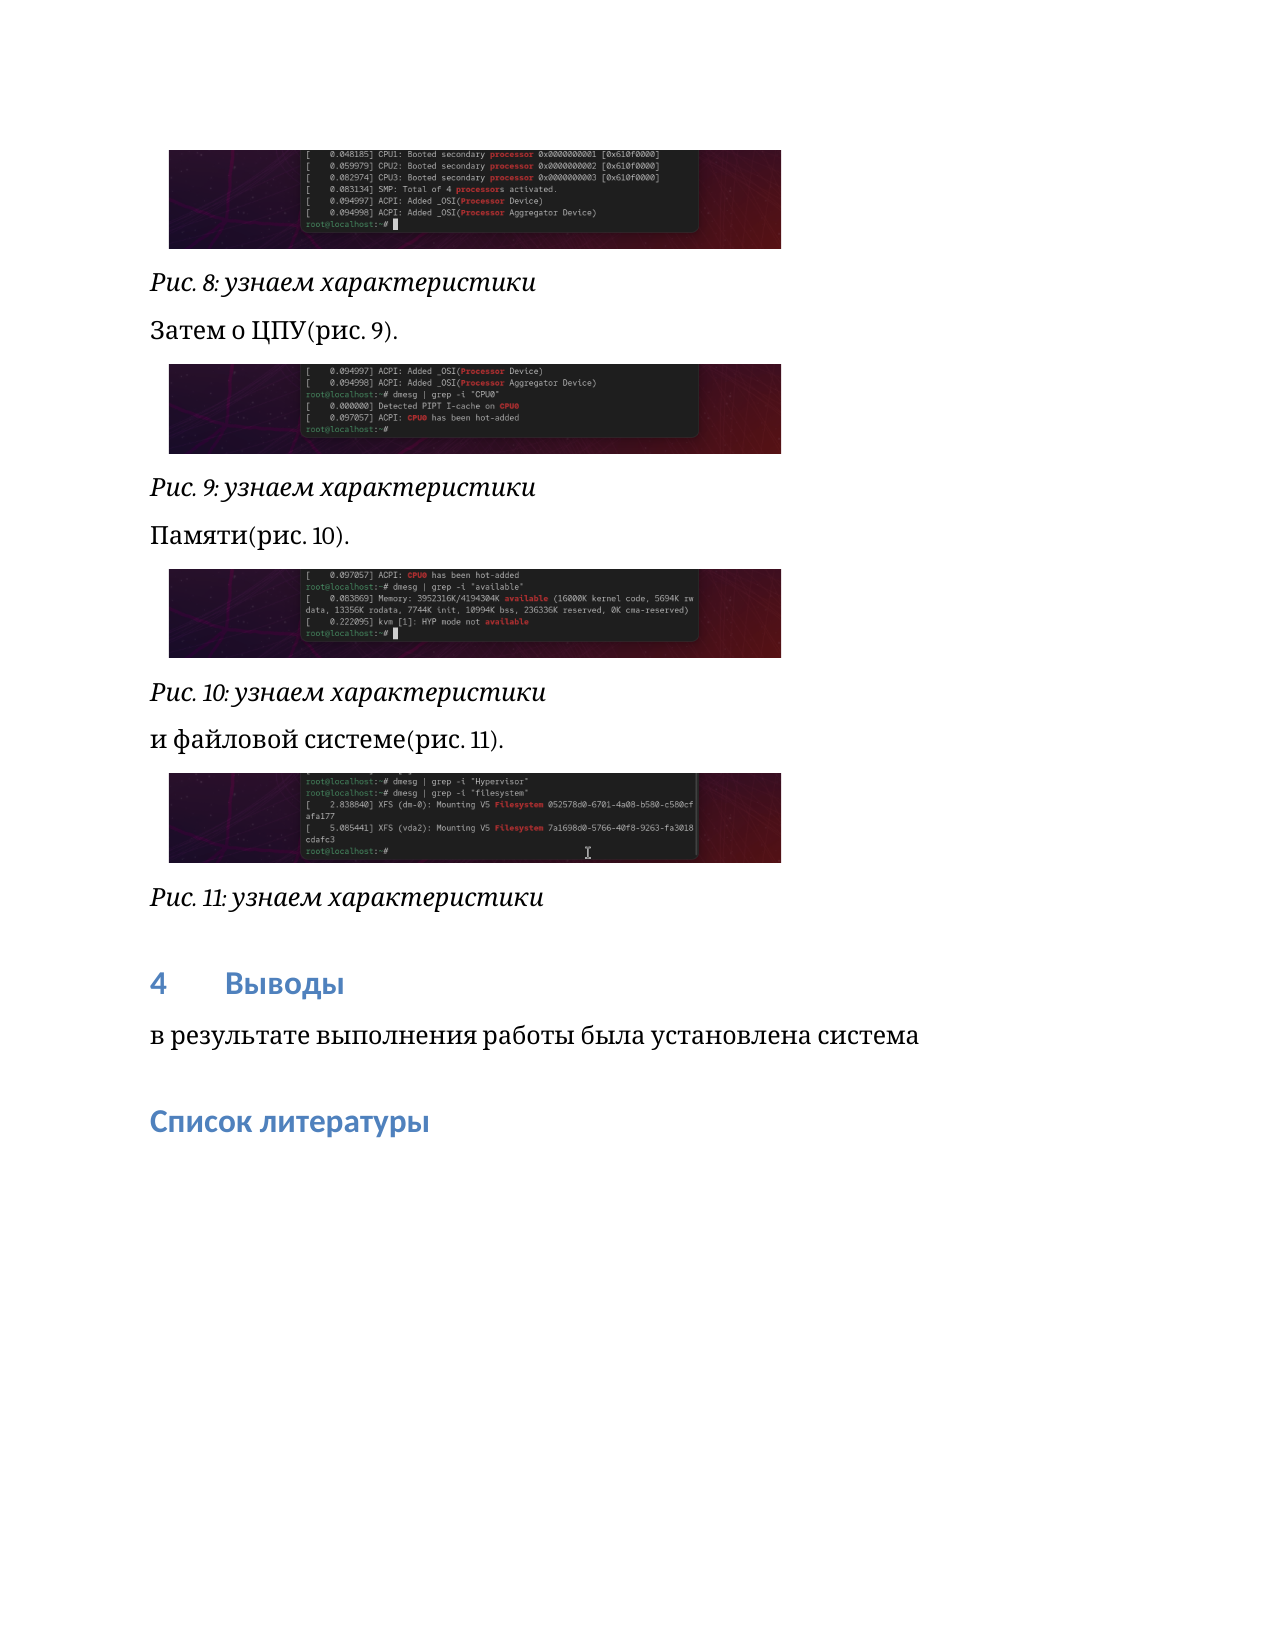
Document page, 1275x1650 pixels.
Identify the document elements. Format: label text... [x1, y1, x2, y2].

text Рис. 9: узнаем характеристики [150, 474, 1125, 503]
picture [168, 150, 782, 249]
picture [168, 773, 782, 863]
picture [168, 569, 782, 658]
text Рис. 10: узнаем характеристики [150, 679, 1125, 707]
text Затем о ЦПУ(рис. 9). [150, 317, 1125, 346]
text Памяти(рис. 10). [150, 522, 1125, 550]
text Рис. 8: узнаем характеристики [150, 269, 1125, 298]
text в результате выполнения работы была установлена система [150, 1022, 1125, 1050]
text Рис. 11: узнаем характеристики [150, 883, 1125, 912]
picture [168, 364, 782, 454]
text и файловой системе(рис. 11). [150, 726, 1125, 755]
subtitle Список литературы [150, 1100, 1125, 1141]
subtitle 4 Выводы [150, 962, 1125, 1003]
